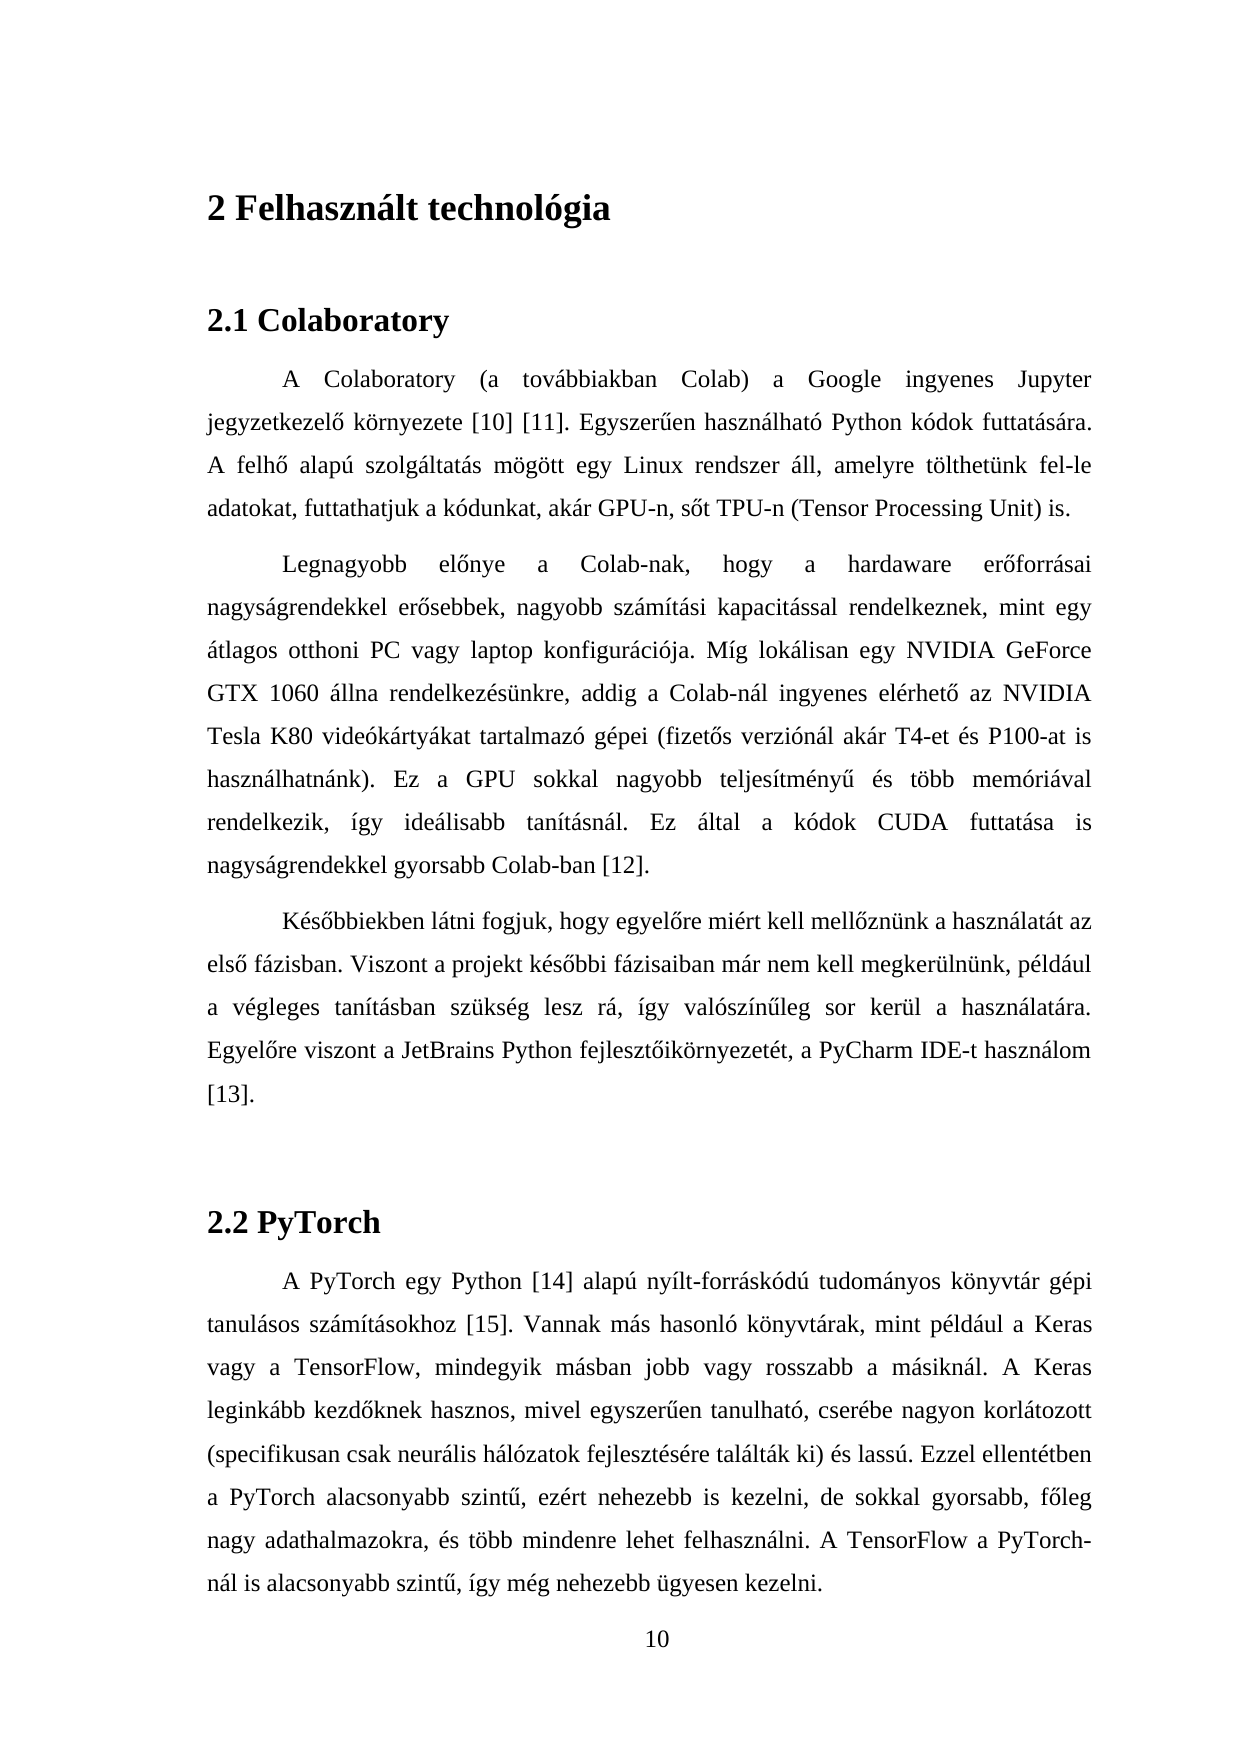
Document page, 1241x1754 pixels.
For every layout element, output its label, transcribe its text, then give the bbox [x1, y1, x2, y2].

subtitle PyTorch [207, 1202, 1092, 1241]
text A PyTorch egy Python alapú nyílt-forráskódú tudományos könyvtár gépi tanulásos számításokhoz. Vannak más hasonló könyvtárak, mint például a Keras vagy a TensorFlow, mindegyik másban jobb vagy rosszabb a másiknál. A Keras leginkább kezdőknek hasznos, mivel egyszerűen tanulható, cserébe nagyon korlátozott (specifikusan csak neurális hálózatok fejlesztésére találták ki) és lassú. Ezzel ellentétben a PyTorch alacsonyabb szintű, ezért nehezebb is kezelni, de sokkal gyorsabb, főleg nagy adathalmazokra, és több mindenre lehet felhasználni. A TensorFlow a PyTorch-nál is alacsonyabb szintű, így még nehezebb ügyesen kezelni. [207, 1266, 1092, 1597]
subtitle Colaboratory [207, 300, 1092, 338]
text Későbbiekben látni fogjuk, hogy egyelőre miért kell mellőznünk a használatát az első fázisban. Viszont a projekt későbbi fázisaiban már nem kell megkerülnünk, például a végleges tanításban szükség lesz rá, így valószínűleg sor kerül a használatára. Egyelőre viszont a JetBrains Python fejlesztőikörnyezetét, a PyCharm IDE-t használom. [207, 906, 1092, 1107]
subtitle Felhasznált technológia [207, 185, 1092, 228]
text A Colaboratory (a továbbiakban Colab) a Google ingyenes Jupyter jegyzetkezelő környezete. Egyszerűen használható Python kódok futtatására. A felhő alapú szolgáltatás mögött egy Linux rendszer áll, amelyre tölthetünk fel-le adatokat, futtathatjuk a kódunkat, akár GPU-n, sőt TPU-n (Tensor Processing Unit) is. [207, 364, 1092, 522]
text Legnagyobb előnye a Colab-nak, hogy a hardaware erőforrásai nagyságrendekkel erősebbek, nagyobb számítási kapacitással rendelkeznek, mint egy átlagos otthoni PC vagy laptop konfigurációja. Míg lokálisan egy NVIDIA GeForce GTX 1060 állna rendelkezésünkre, addig a Colab-nál ingyenes elérhető az NVIDIA Tesla K80 videókártyákat tartalmazó gépei (fizetős verziónál akár T4-et és P100-at is használhatnánk). Ez a GPU sokkal nagyobb teljesítményű és több memóriával rendelkezik, így ideálisabb tanításnál. Ez által a kódok CUDA futtatása is nagyságrendekkel gyorsabb Colab-ban. [207, 549, 1092, 879]
